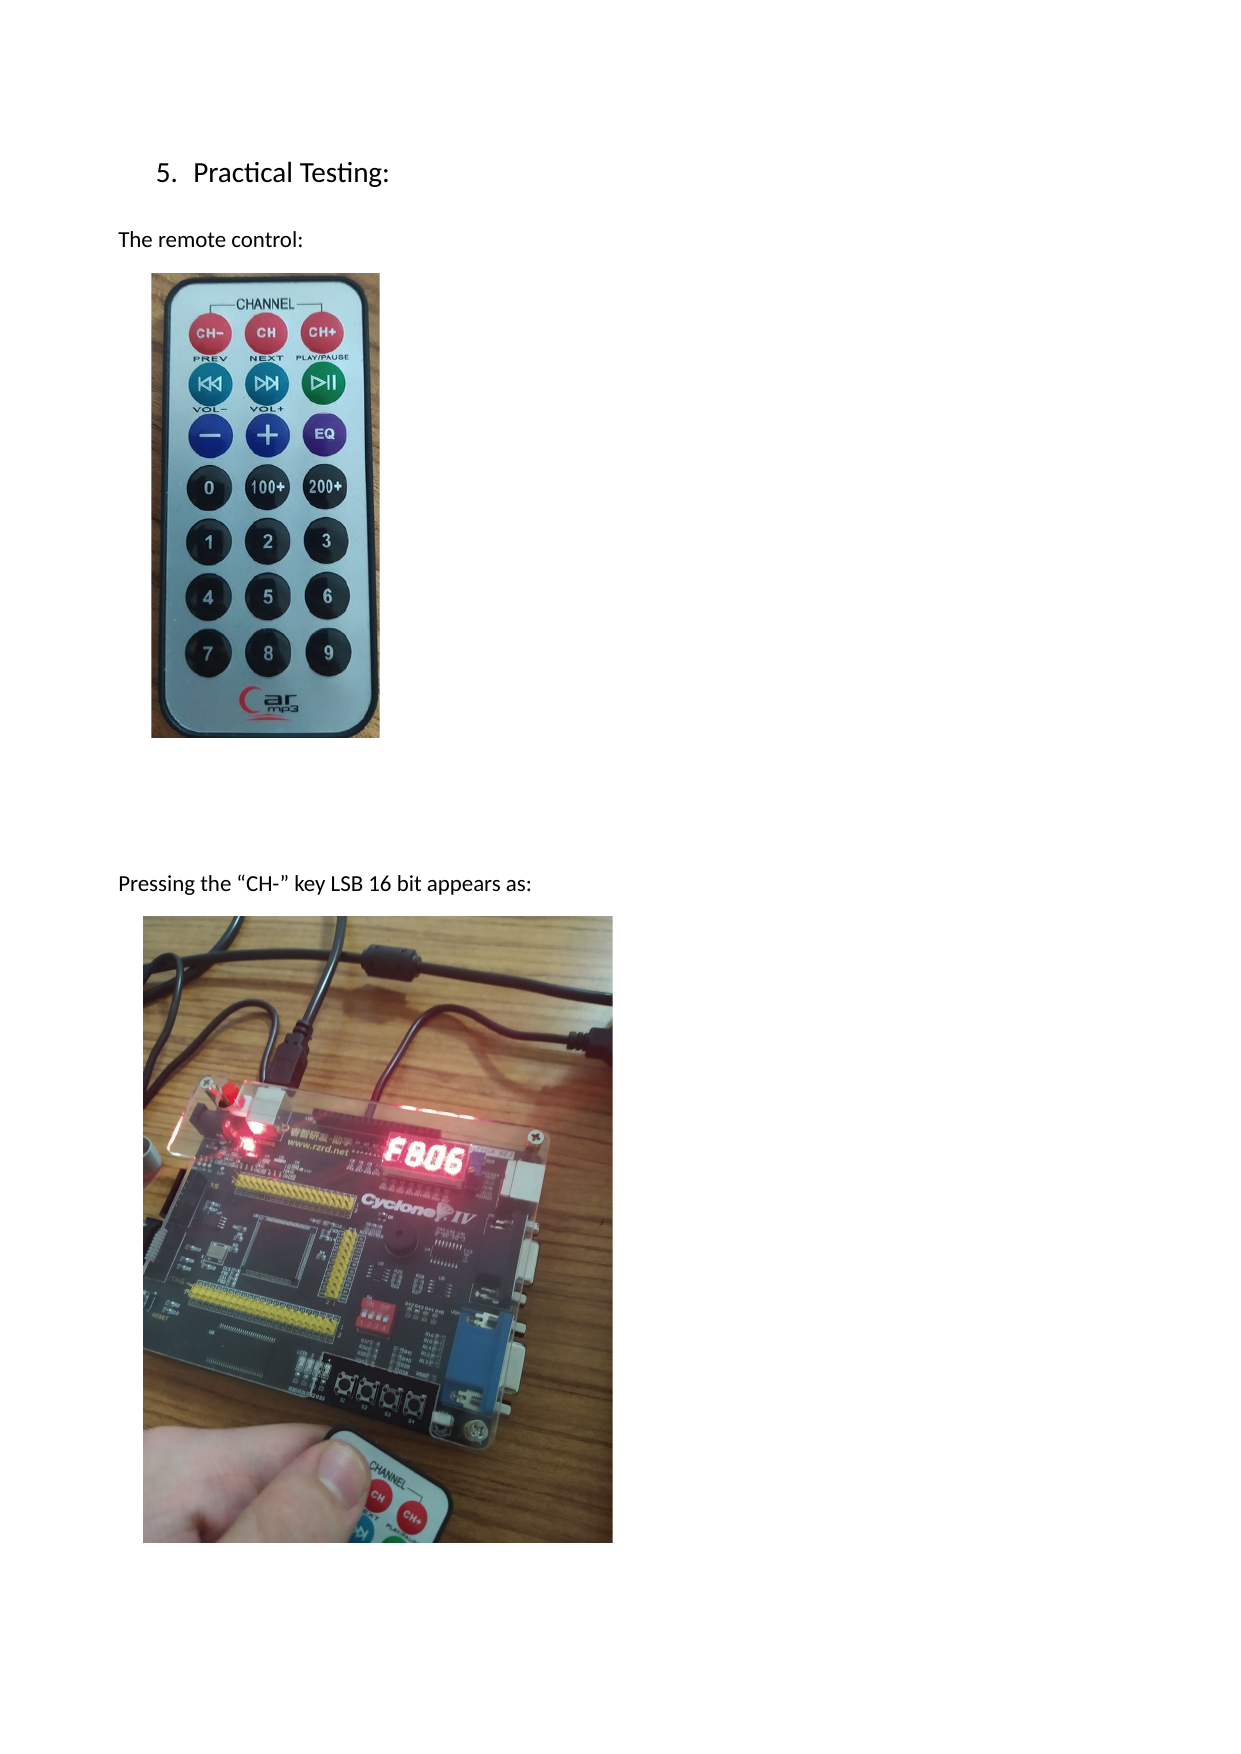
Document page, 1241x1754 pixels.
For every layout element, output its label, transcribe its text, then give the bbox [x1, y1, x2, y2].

picture [151, 273, 380, 738]
text Pressing the “CH-” key LSB 16 bit appears as: [118, 869, 1122, 897]
list Practical Testing: [156, 154, 1122, 189]
picture [143, 916, 613, 1543]
text The remote control: [118, 225, 1122, 253]
